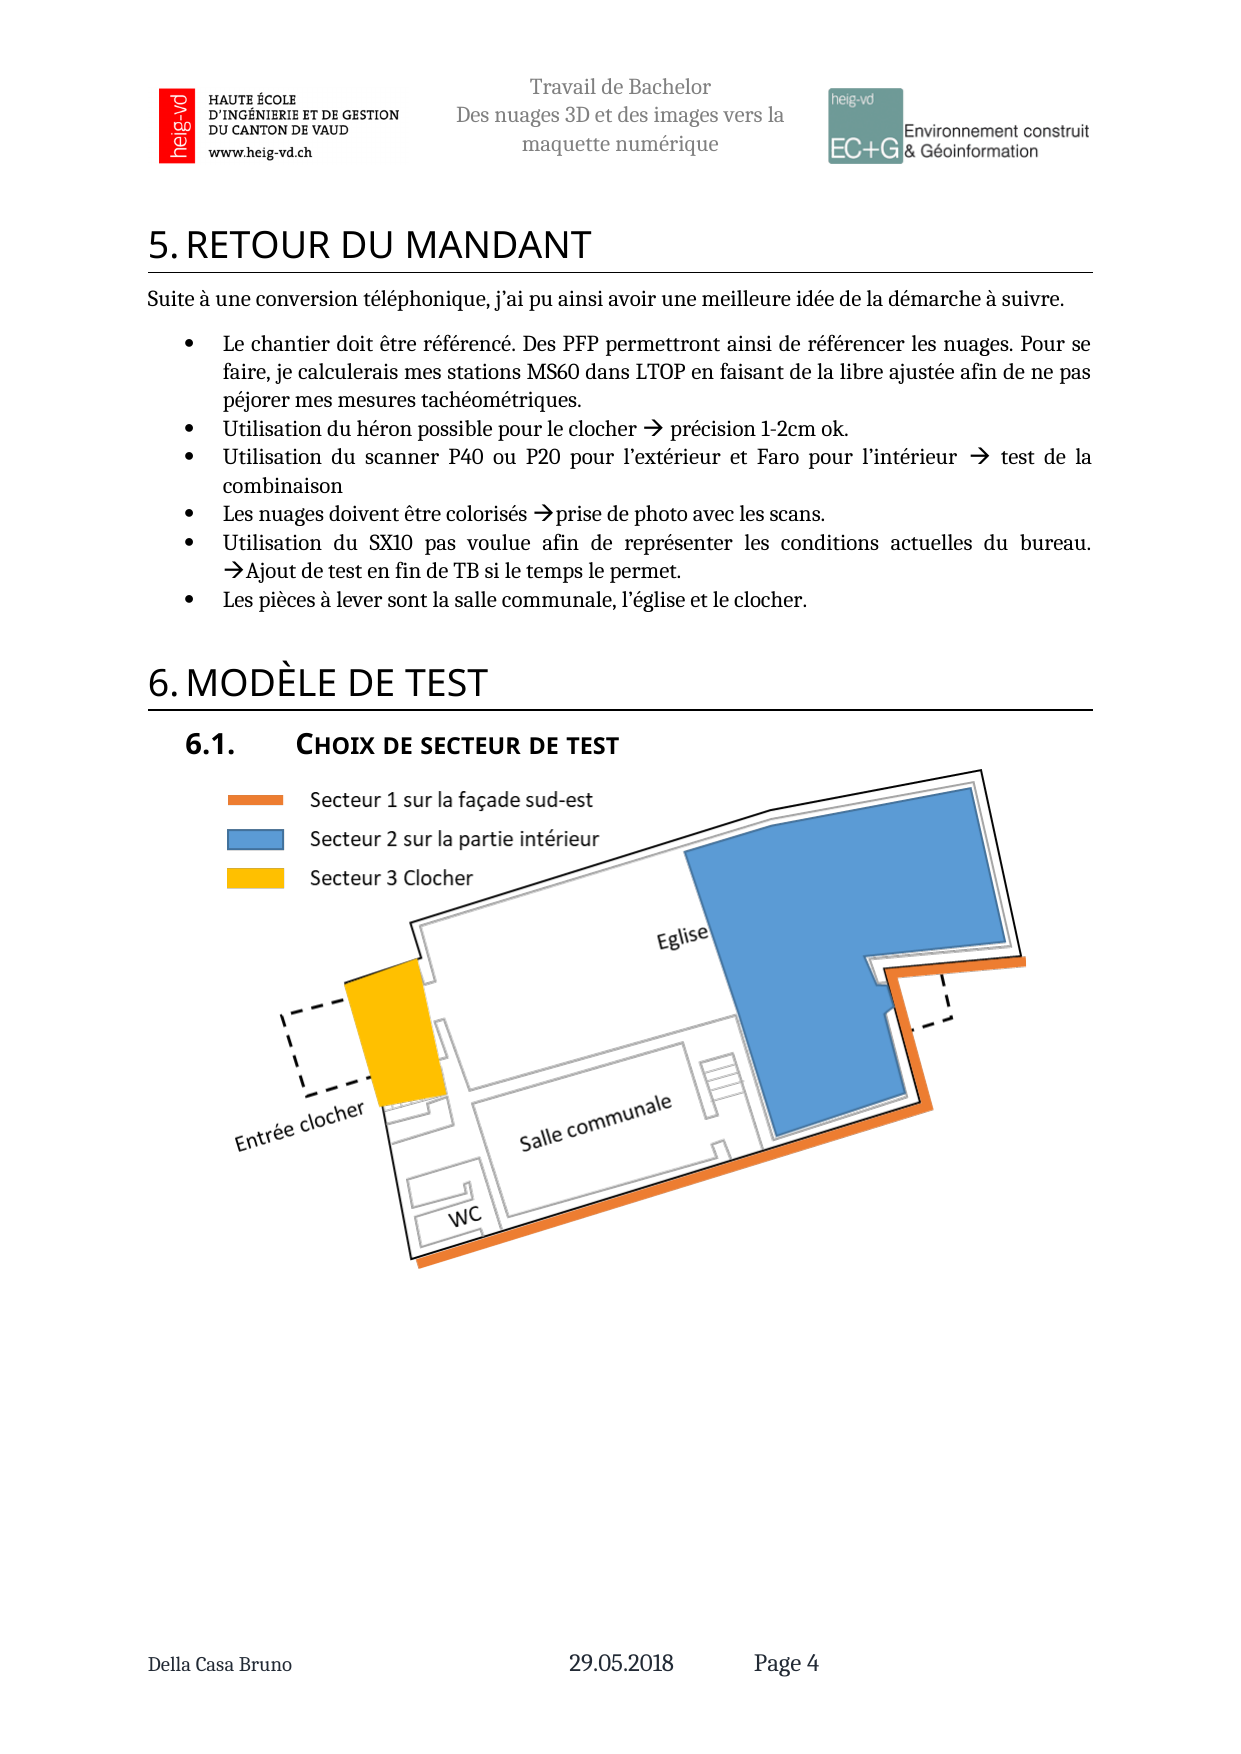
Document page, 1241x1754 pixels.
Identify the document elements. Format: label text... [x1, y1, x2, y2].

list Les nuages doivent être colorisés prise de photo avec les scans. [185, 501, 1093, 527]
picture [147, 87, 410, 165]
picture [827, 87, 1093, 165]
list Utilisation du héron possible pour le clocher précision 1-2cm ok. [185, 416, 1093, 442]
list Le chantier doit être référencé. Des PFP permettront ainsi de référencer les nuages. Pour se faire, je calculerais mes stations MS60 dans LTOP en faisant de la libre ajustée afin de ne pas péjorer mes mesures tachéométriques. [185, 330, 1093, 414]
picture [214, 769, 1027, 1269]
list Utilisation du SX10 pas voulue afin de représenter les conditions actuelles du bureau. Ajout de test en fin de TB si le temps le permet. [185, 529, 1093, 584]
list Les pièces à lever sont la salle communale, l’église et le clocher. [185, 586, 1093, 613]
text Suite à une conversion téléphonique, j’ai pu ainsi avoir une meilleure idée de la démarche à suivre. [148, 285, 1093, 312]
subtitle Choix de secteur de test [185, 723, 1093, 763]
subtitle Modèle de test [148, 656, 1093, 709]
list Utilisation du scanner P40 ou P20 pour l’extérieur et Faro pour l’intérieur test de la combinaison [185, 444, 1093, 499]
subtitle Retour du mandant [148, 219, 1093, 272]
